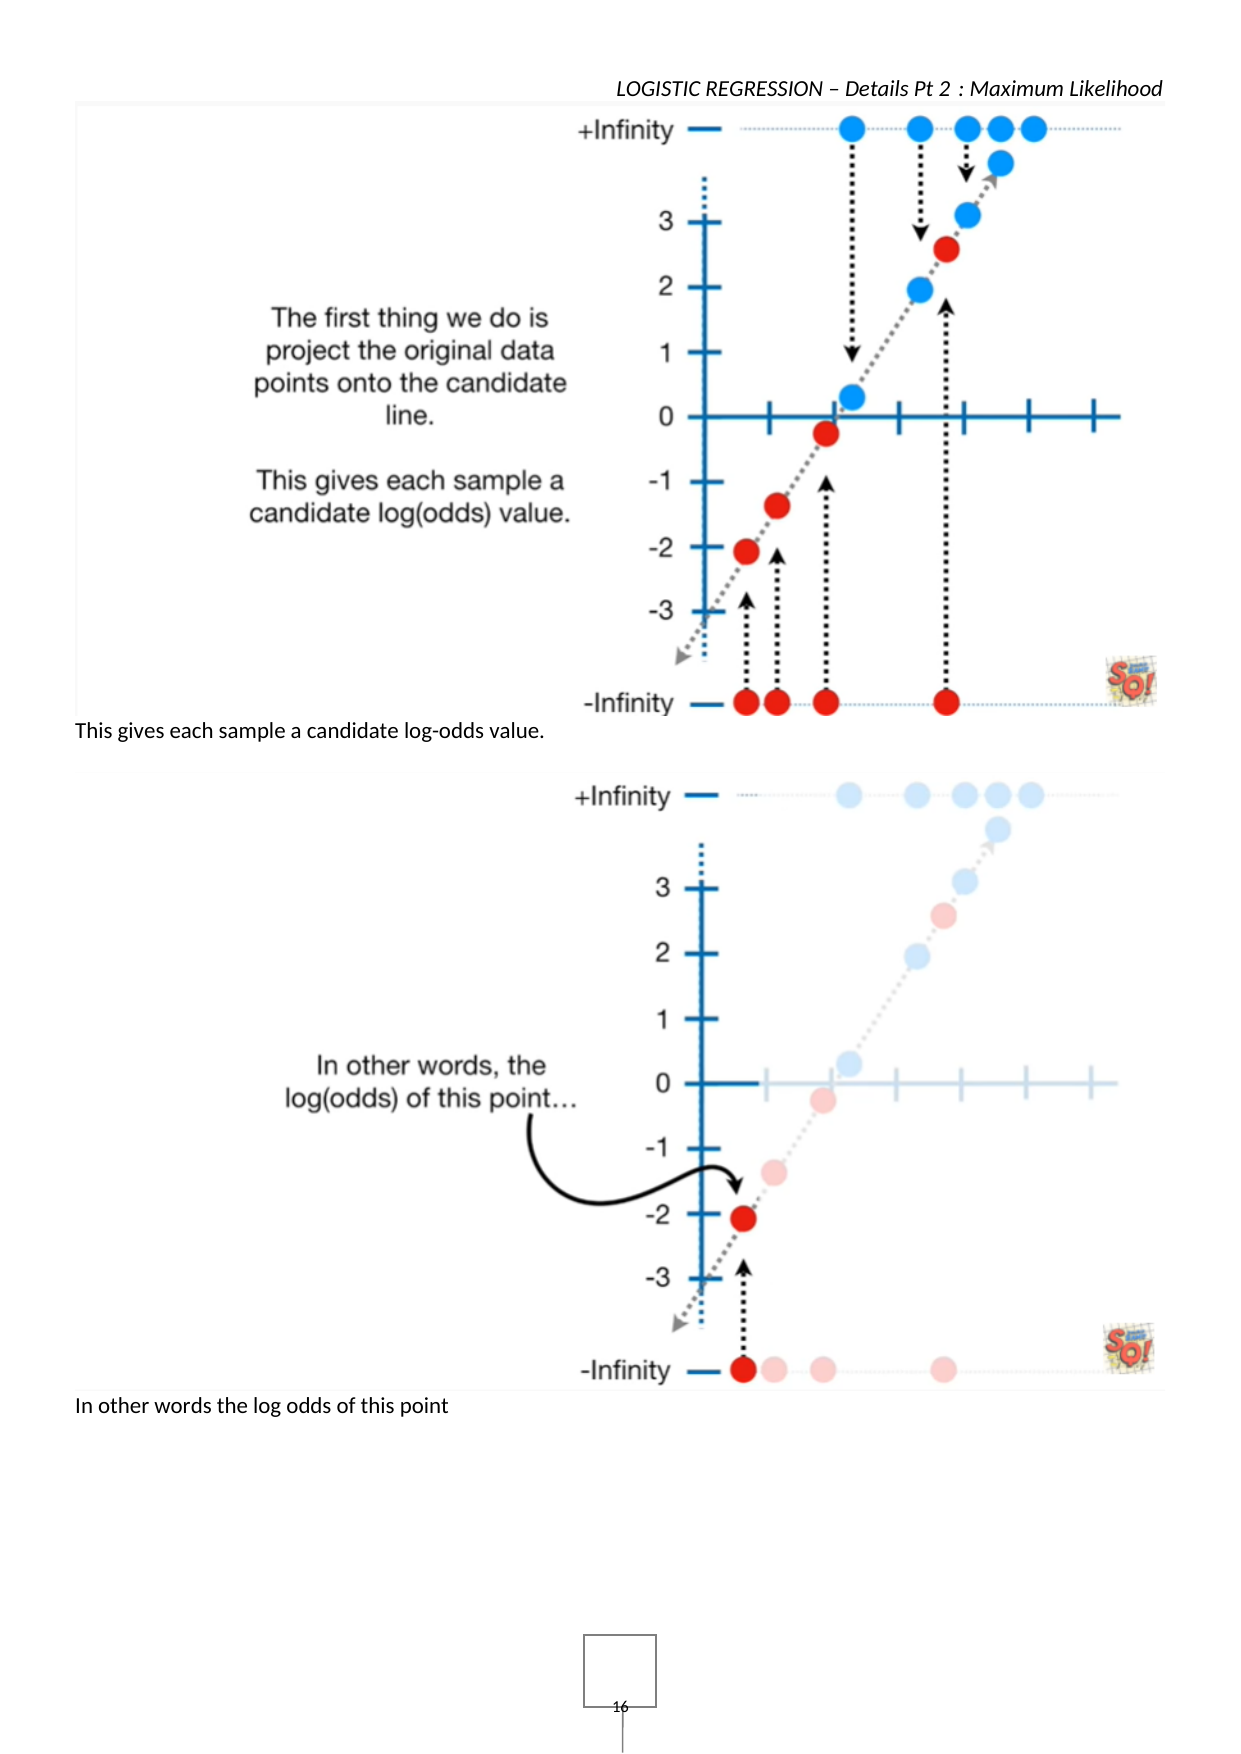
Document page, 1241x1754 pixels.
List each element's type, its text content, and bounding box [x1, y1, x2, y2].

text This gives each sample a candidate log-odds value. [75, 716, 1165, 744]
picture [75, 101, 1166, 716]
picture [75, 772, 1166, 1391]
text In other words the log odds of this point [75, 1391, 1165, 1419]
